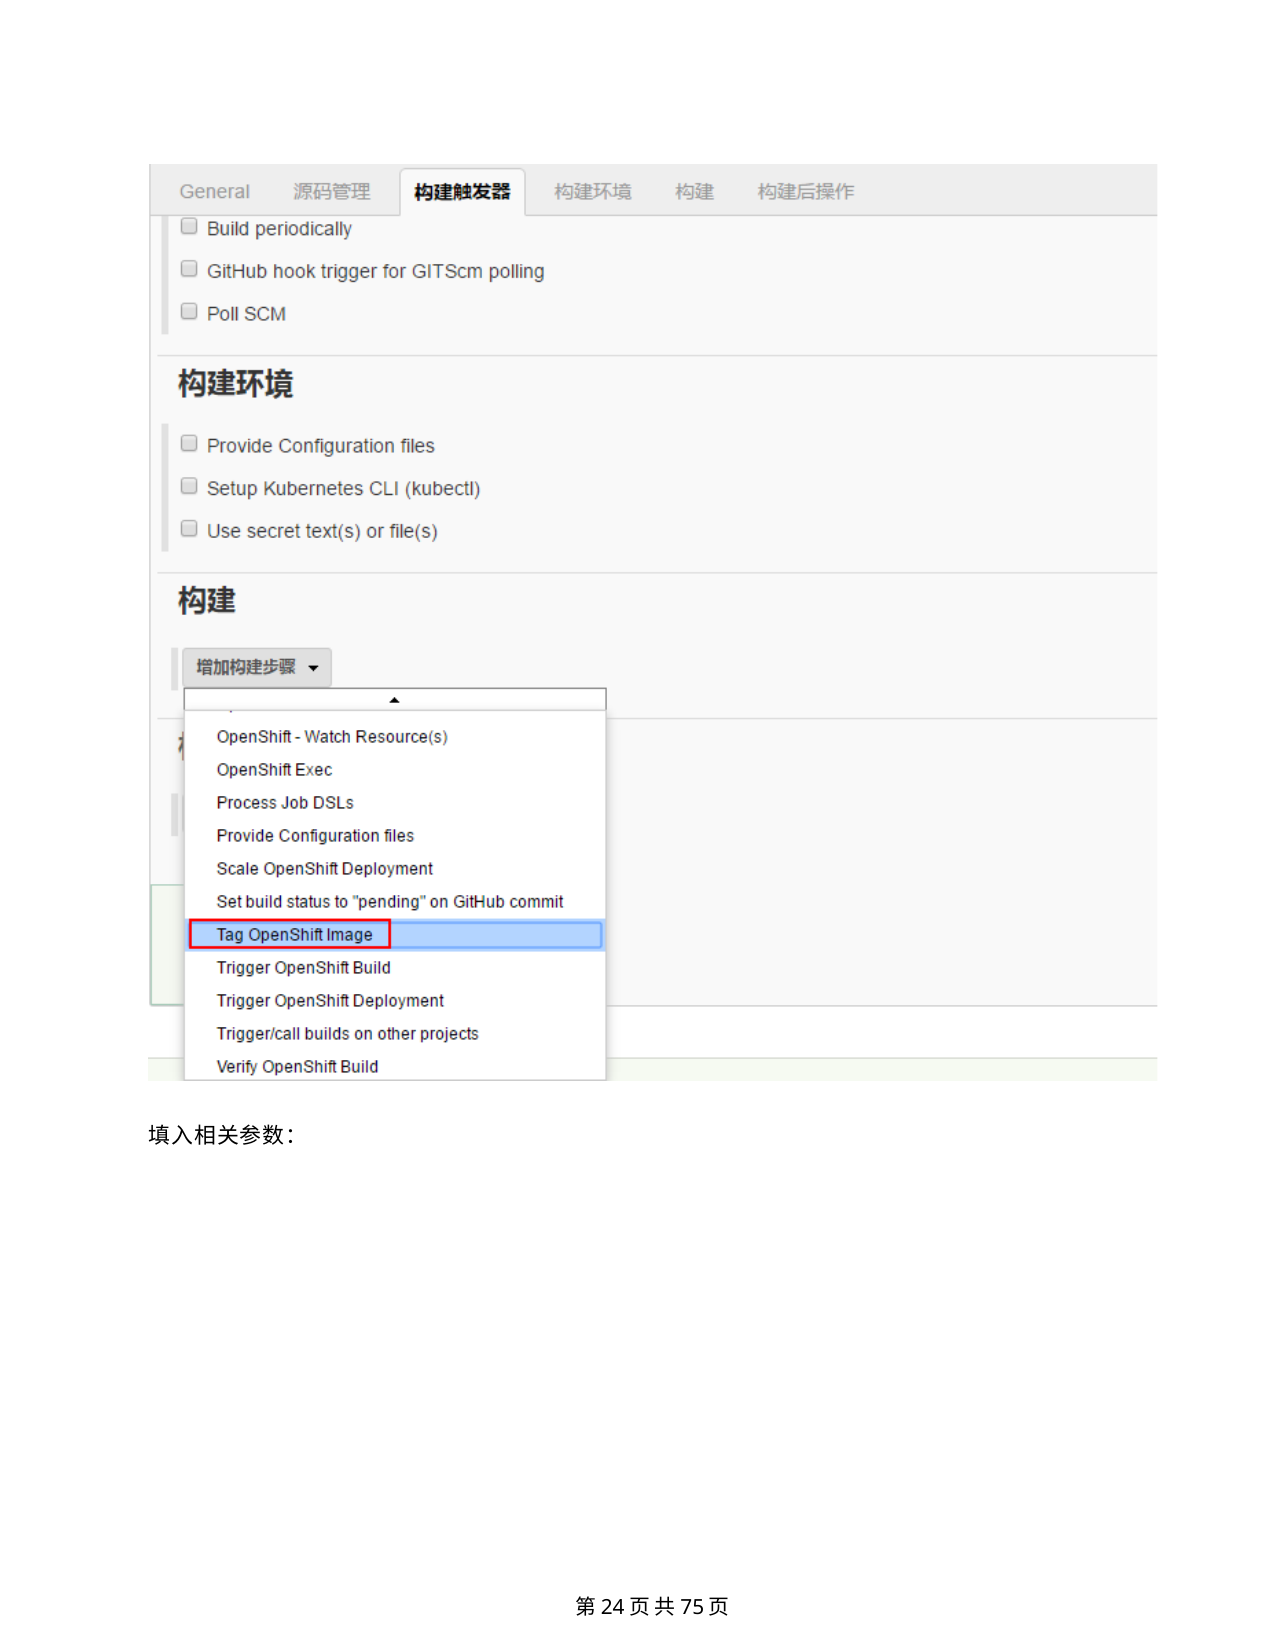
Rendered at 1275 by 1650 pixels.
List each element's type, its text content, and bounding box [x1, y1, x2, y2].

picture [148, 164, 1158, 1081]
text 填入相关参数： [148, 1115, 1156, 1152]
